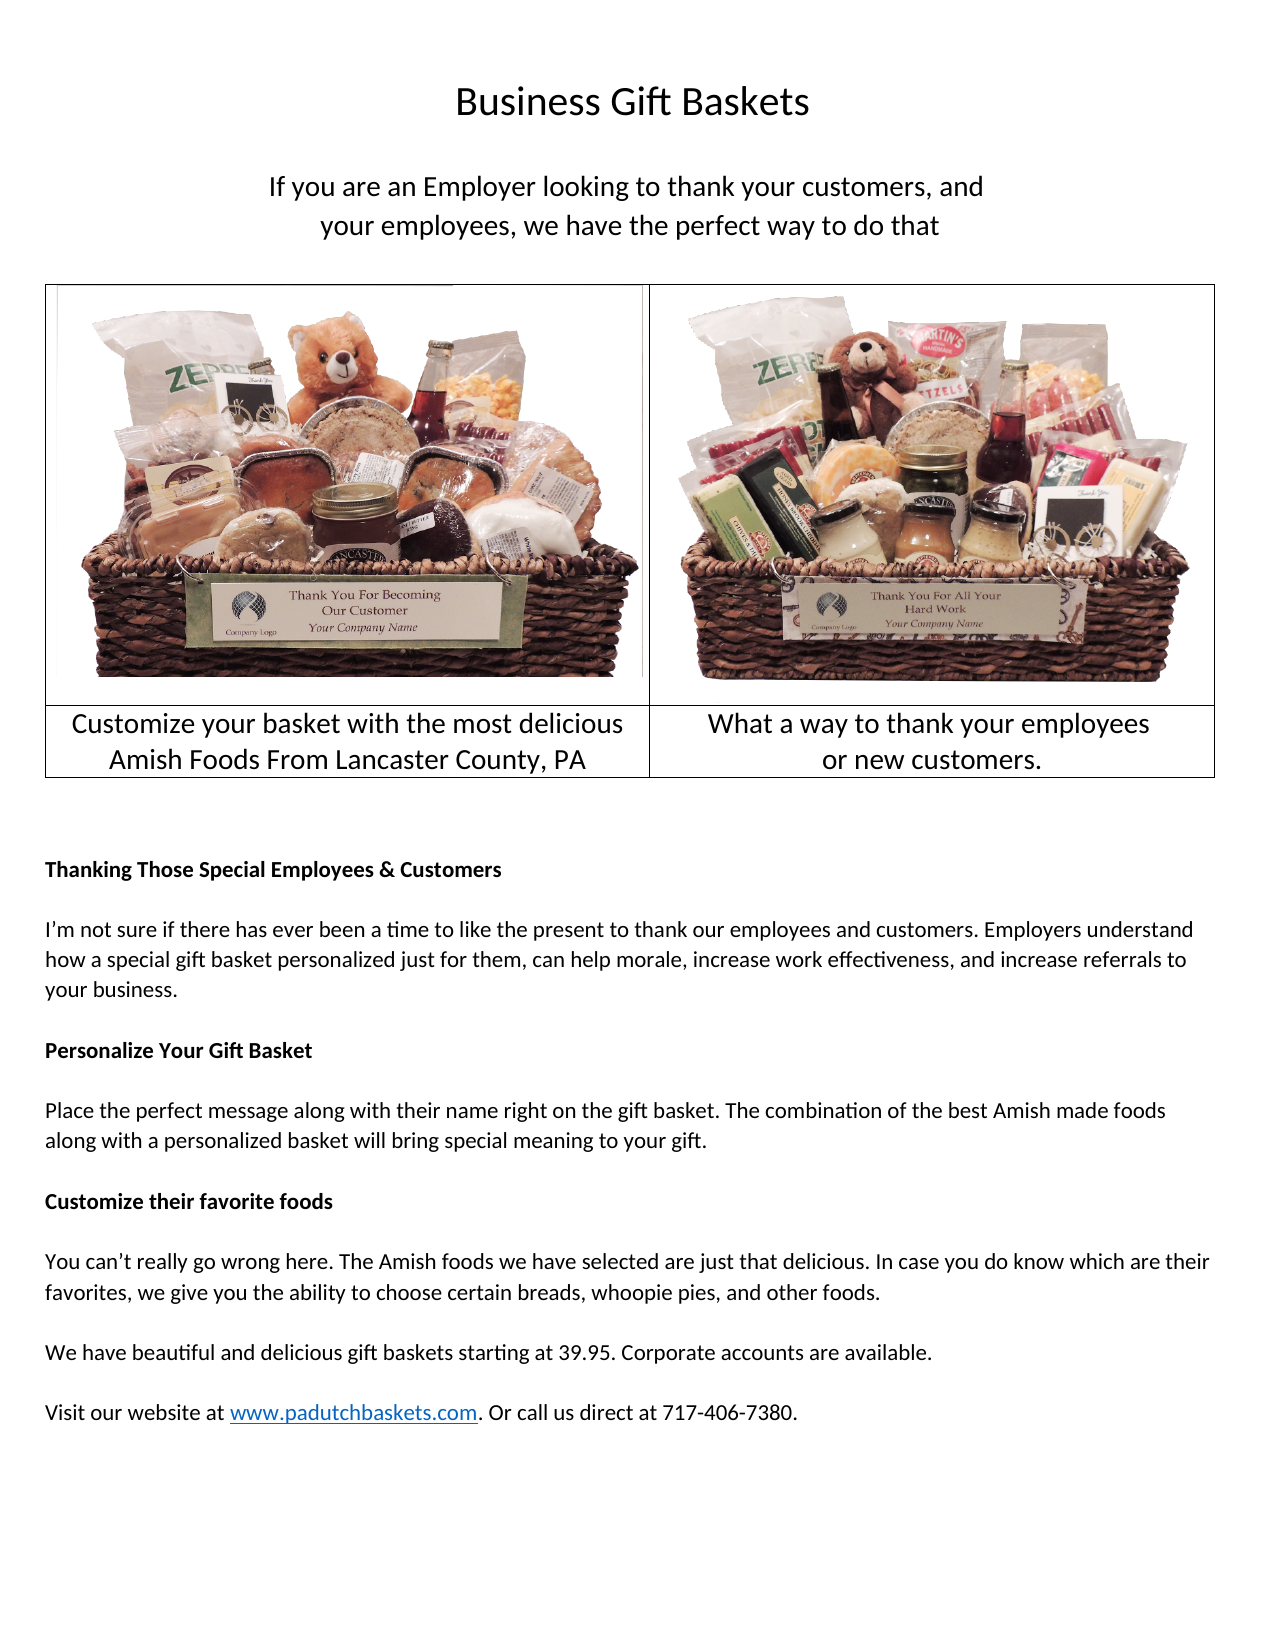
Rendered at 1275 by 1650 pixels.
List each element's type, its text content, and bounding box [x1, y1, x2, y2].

table_header [1209, 285, 1214, 704]
text You can’t really go wrong here. The Amish foods we have selected are just that delicious. In case you do know which are their favorites, we give you the ability to choose certain breads, whoopie pies, and other foods. [45, 1247, 1215, 1306]
table_cell What a way to thank your employees or new customers. [650, 706, 1214, 777]
table_cell Customize your basket with the most delicious Amish Foods From Lancaster County, PA [46, 706, 649, 777]
text I’m not sure if there has ever been a time to like the present to thank our employees and customers. Employers understand how a special gift basket personalized just for them, can help morale, increase work effectiveness, and increase referrals to your business. [45, 915, 1215, 1004]
text Business Gift Baskets [45, 75, 1215, 126]
picture [56, 285, 643, 677]
picture [660, 285, 1209, 705]
text Personalize Your Gift Basket [45, 1036, 1215, 1064]
text Visit our website at www.padutchbaskets.com. Or call us direct at 717-406-7380. [45, 1398, 1215, 1427]
text Customize their favorite foods [45, 1187, 1215, 1215]
table_header [650, 285, 660, 704]
text Place the perfect message along with their name right on the gift basket. The combination of the best Amish made foods along with a personalized basket will bring special meaning to your gift. [45, 1096, 1215, 1155]
text We have beautiful and delicious gift baskets starting at 39.95. Corporate accounts are available. [45, 1338, 1215, 1366]
text Thanking Those Special Employees & Customers [45, 855, 1215, 883]
text If you are an Employer looking to thank your customers, and your employees, we have the perfect way to do that [45, 168, 1215, 243]
table_header [46, 285, 649, 704]
